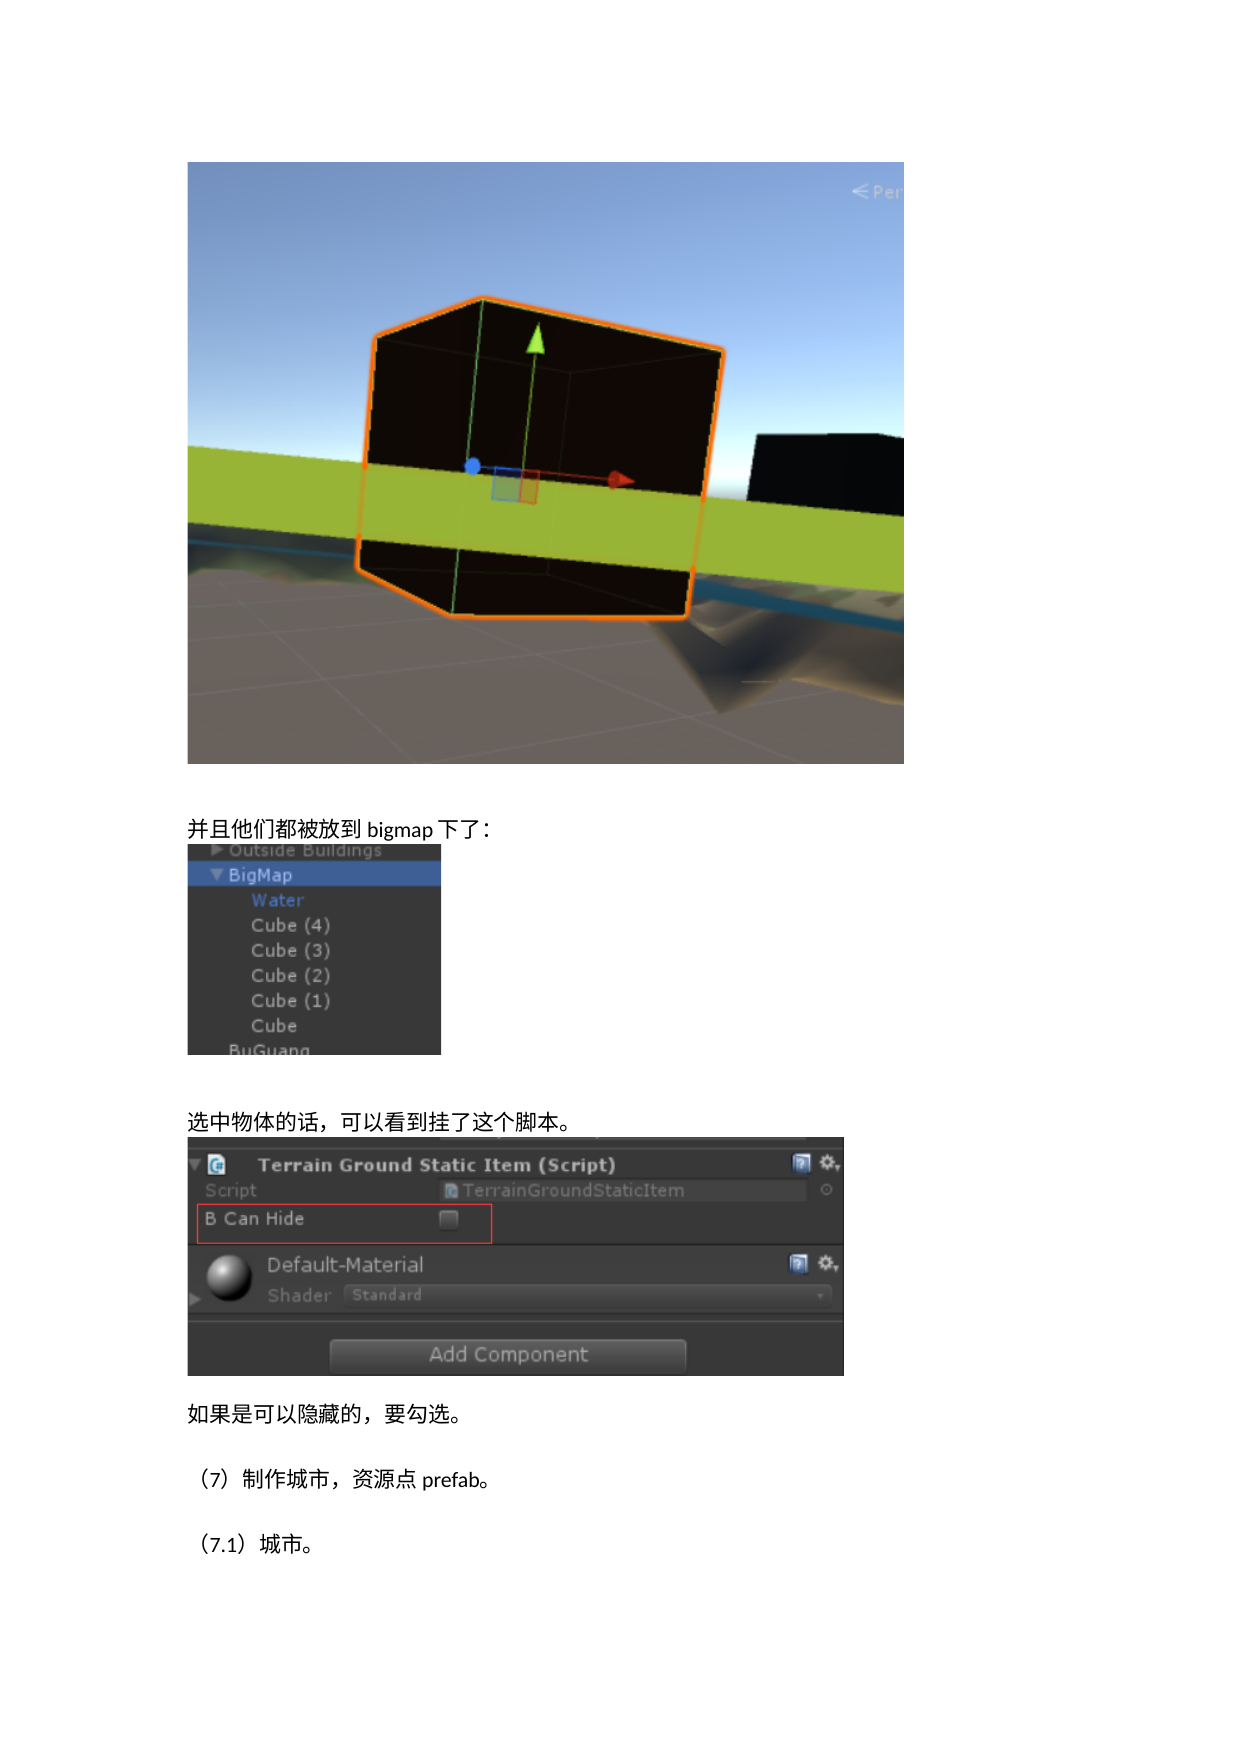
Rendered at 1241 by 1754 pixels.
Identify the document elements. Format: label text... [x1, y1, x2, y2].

text 选中物体的话，可以看到挂了这个脚本。 [187, 1104, 1053, 1137]
picture [187, 844, 442, 1055]
text 并且他们都被放到bigmap下了： [187, 812, 1053, 844]
picture [187, 1137, 844, 1376]
text （7.1）城市。 [187, 1527, 1053, 1559]
text 如果是可以隐藏的，要勾选。 [187, 1397, 1053, 1429]
text （7）制作城市，资源点prefab。 [187, 1462, 1053, 1494]
picture [187, 162, 904, 764]
